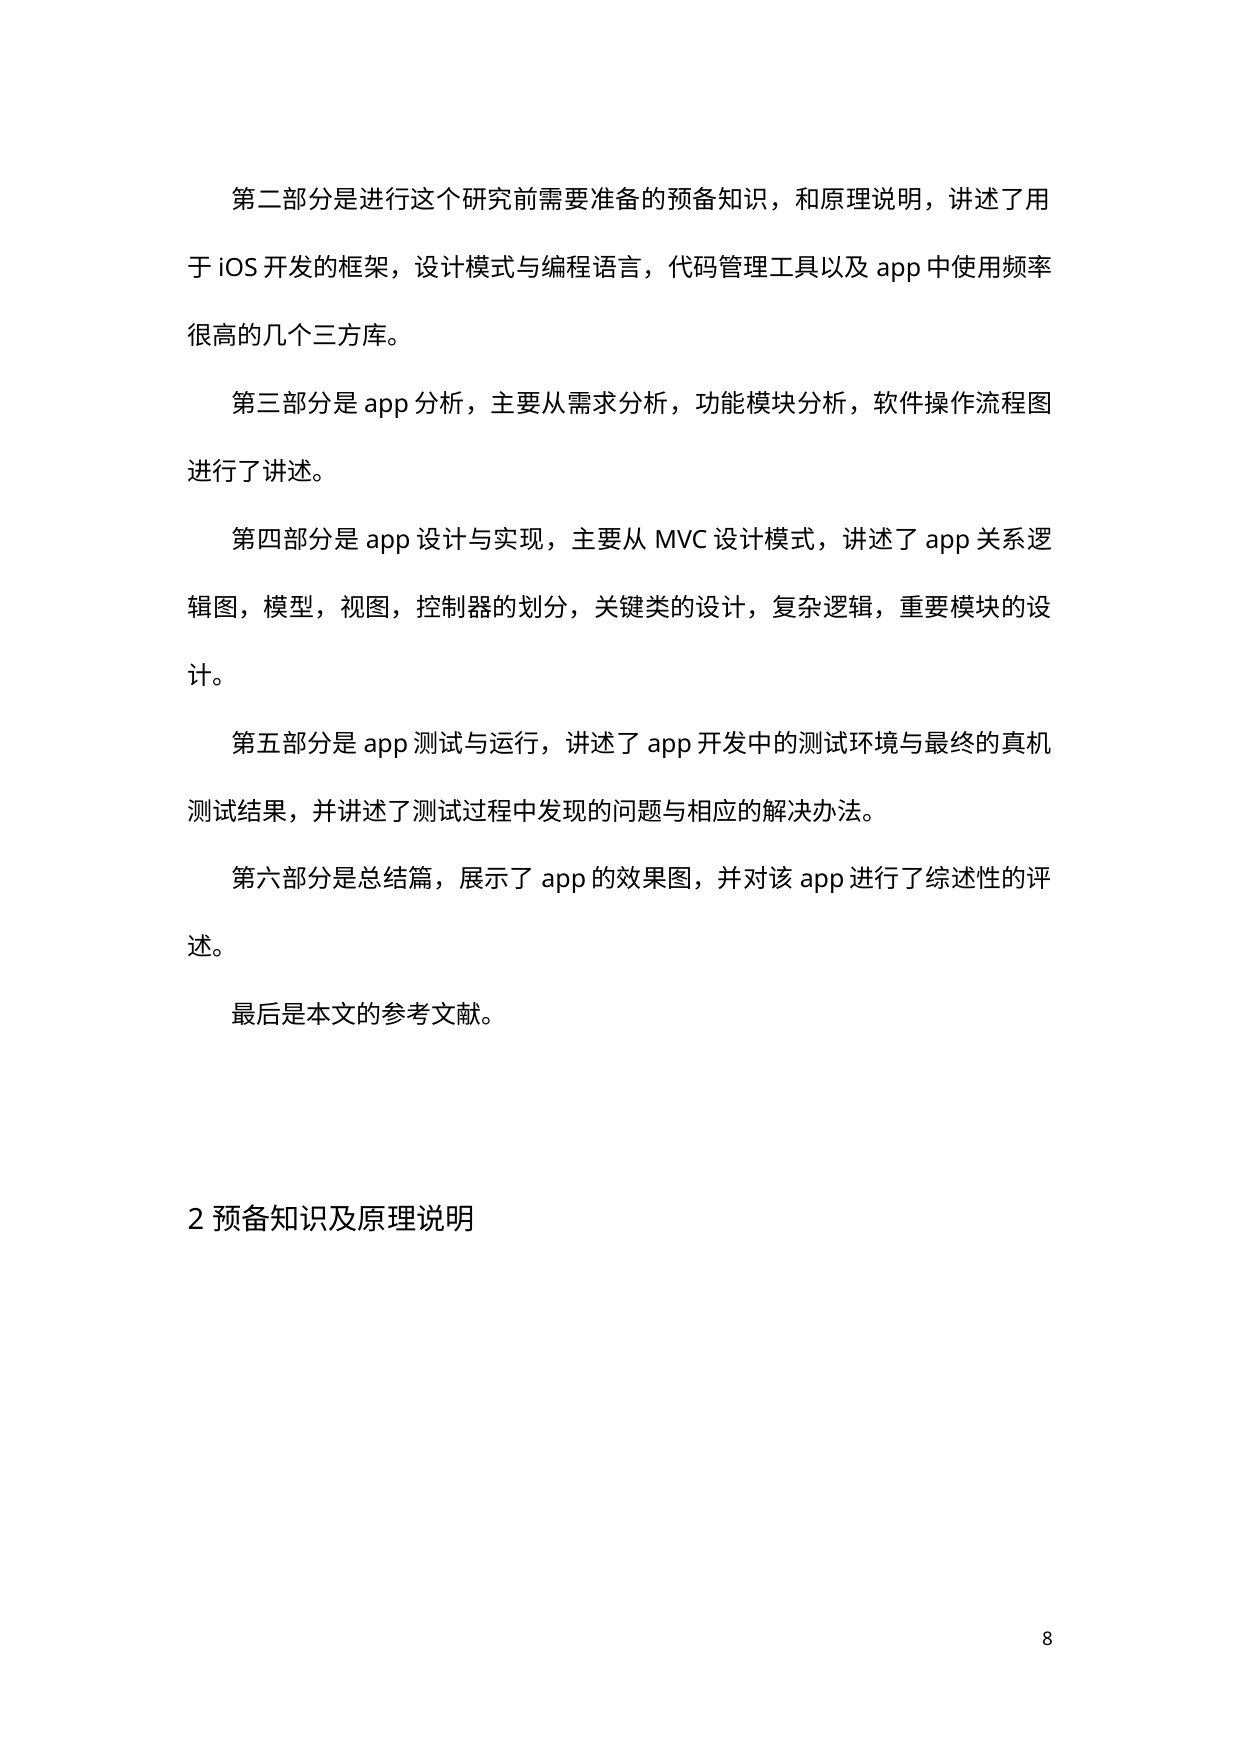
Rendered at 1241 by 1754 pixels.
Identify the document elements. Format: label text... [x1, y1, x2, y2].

text 2 预备知识及原理说明 [187, 1183, 1053, 1251]
text 第六部分是总结篇，展示了app的效果图，并对该app进行了综述性的评述。 [187, 843, 1053, 979]
text 第四部分是app设计与实现，主要从MVC设计模式，讲述了app关系逻辑图，模型，视图，控制器的划分，关键类的设计，复杂逻辑，重要模块的设计。 [187, 503, 1053, 707]
text 最后是本文的参考文献。 [187, 979, 1053, 1047]
text 第二部分是进行这个研究前需要准备的预备知识，和原理说明，讲述了用于iOS开发的框架，设计模式与编程语言，代码管理工具以及app中使用频率很高的几个三方库。 [187, 164, 1053, 368]
text 第五部分是app测试与运行，讲述了app开发中的测试环境与最终的真机测试结果，并讲述了测试过程中发现的问题与相应的解决办法。 [187, 707, 1053, 843]
text 第三部分是app分析，主要从需求分析，功能模块分析，软件操作流程图进行了讲述。 [187, 368, 1053, 503]
